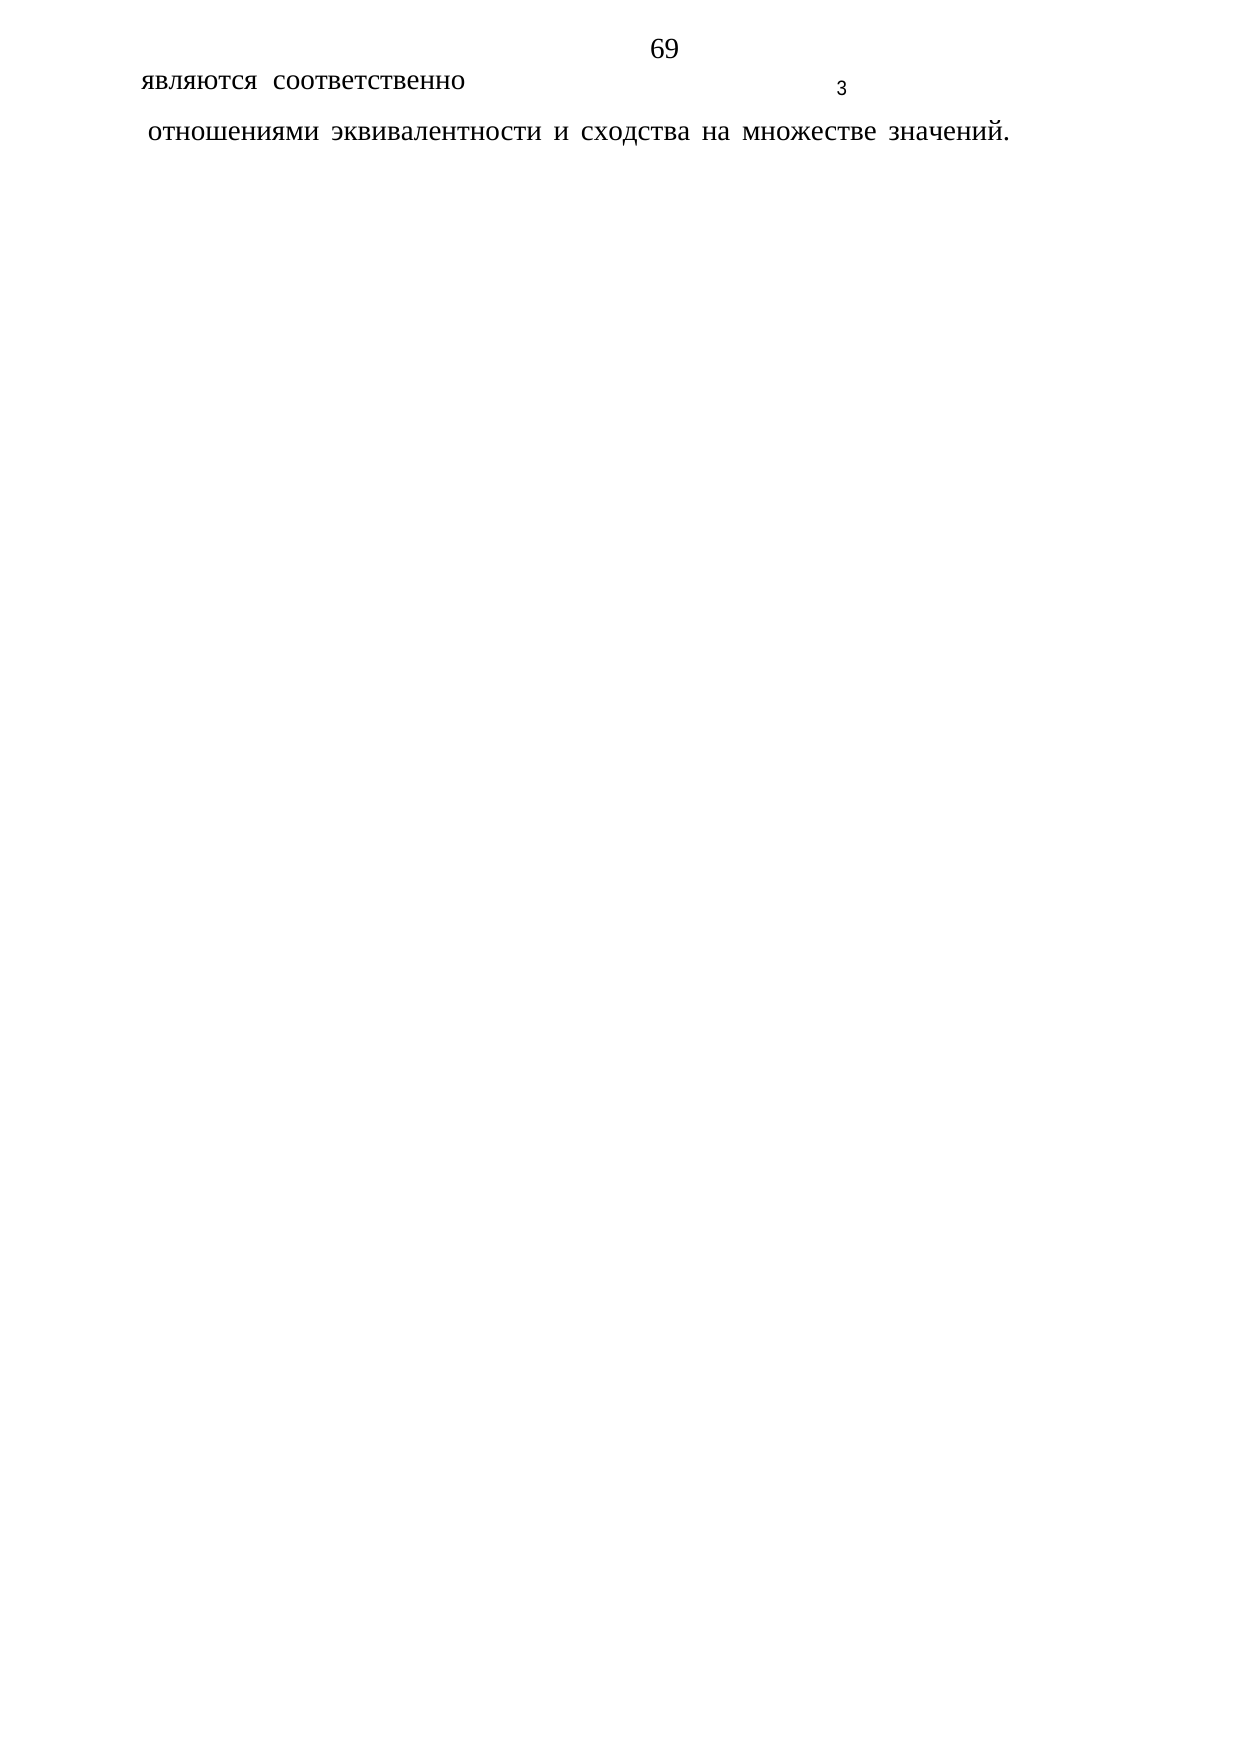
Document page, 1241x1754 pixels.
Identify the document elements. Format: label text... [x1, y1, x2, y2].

text являются соответственно [141, 62, 779, 96]
text отношениями эквивалентности и сходства на множестве значений. [148, 113, 1192, 147]
